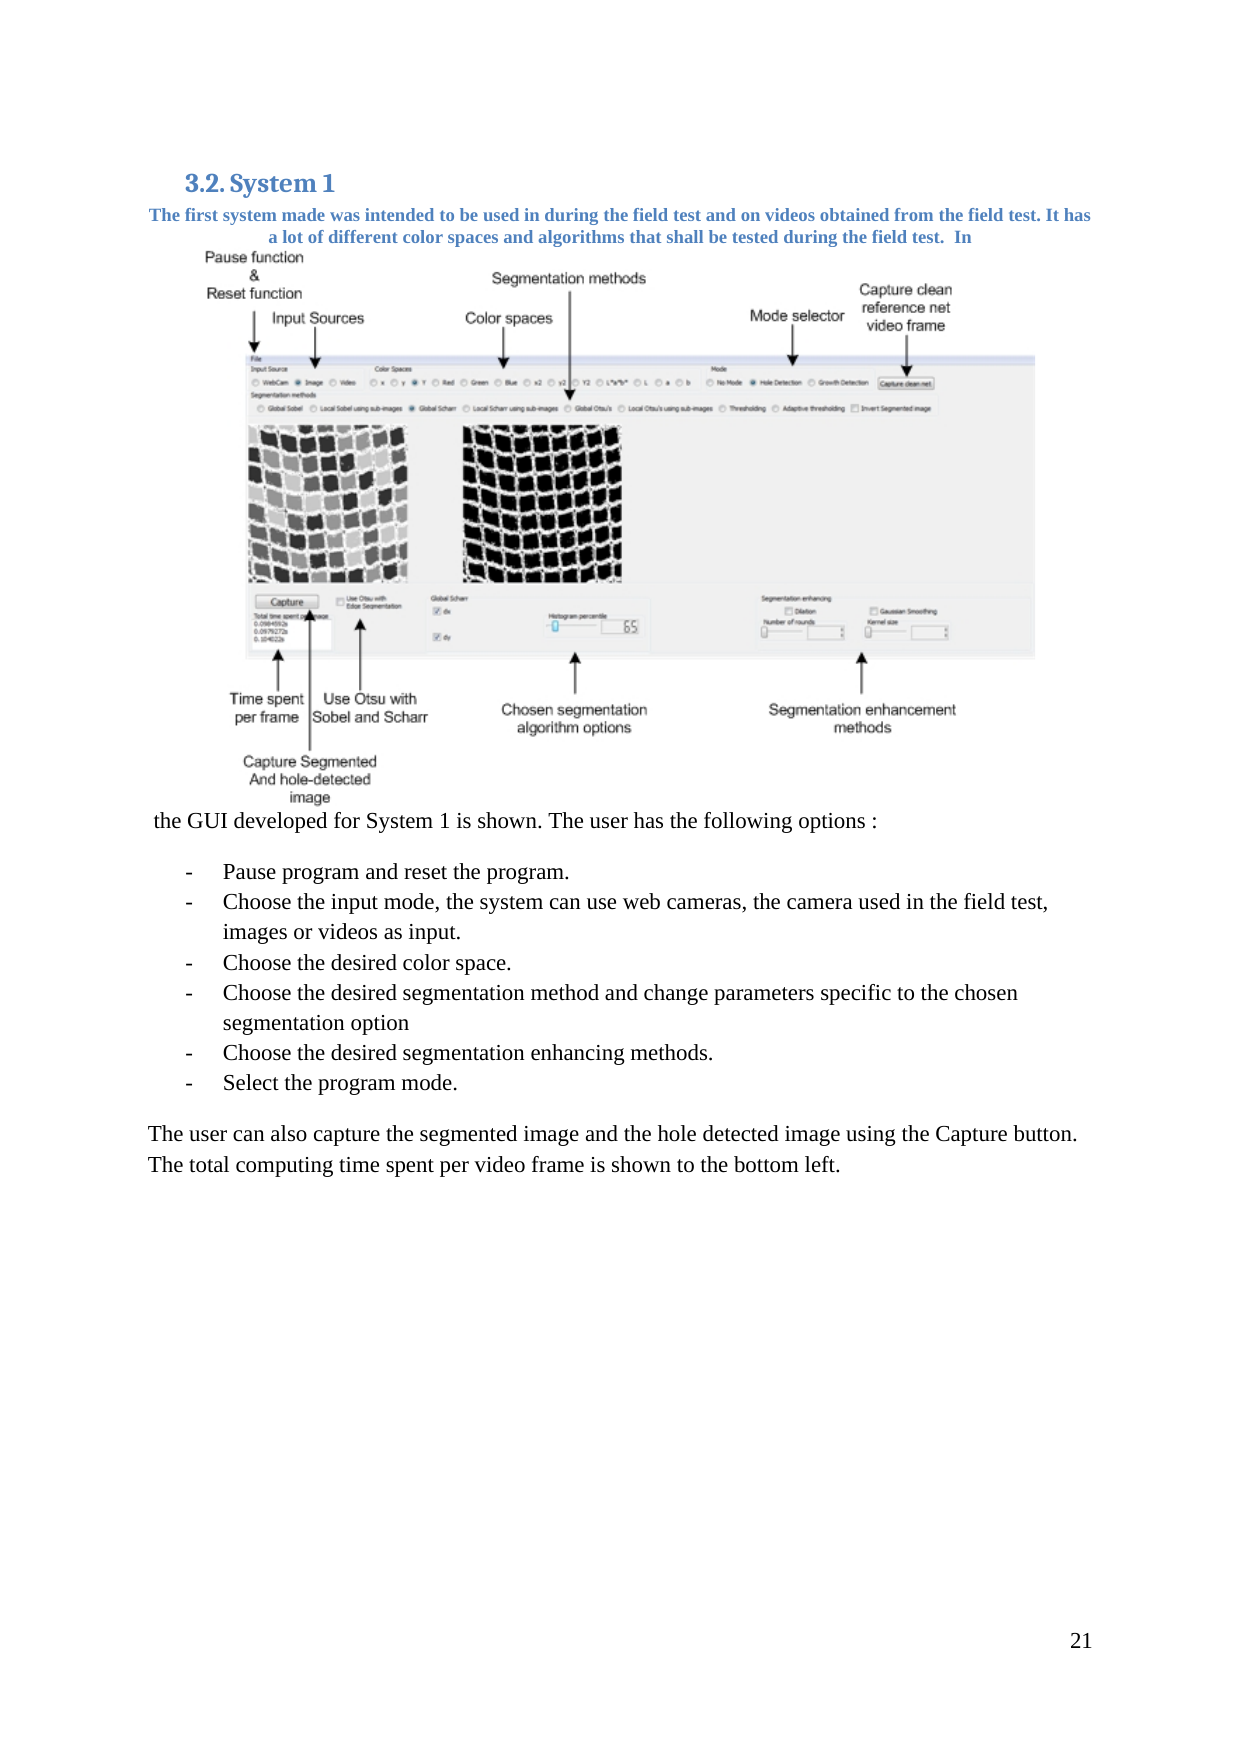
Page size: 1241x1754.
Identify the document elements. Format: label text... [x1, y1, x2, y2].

subtitle System 1 [185, 168, 1093, 199]
text The user can also capture the segmented image and the hole detected image using the Capture button. The total computing time spent per video frame is shown to the bottom left. [148, 1120, 1093, 1177]
list Choose the desired color space. [185, 948, 1093, 975]
list Pause program and reset the program. [185, 858, 1093, 884]
list Choose the input mode, the system can use web cameras, the camera used in the field test, images or videos as input. [185, 888, 1093, 945]
list Choose the desired segmentation enhancing methods. [185, 1039, 1093, 1066]
picture [205, 247, 1036, 807]
list Choose the desired segmentation method and change parameters specific to the chosen segmentation option [185, 979, 1093, 1035]
list Select the program mode. [185, 1069, 1093, 1096]
text Figure 29 the GUI developed for System 1 is shown. The user has the following options : [148, 807, 1093, 833]
